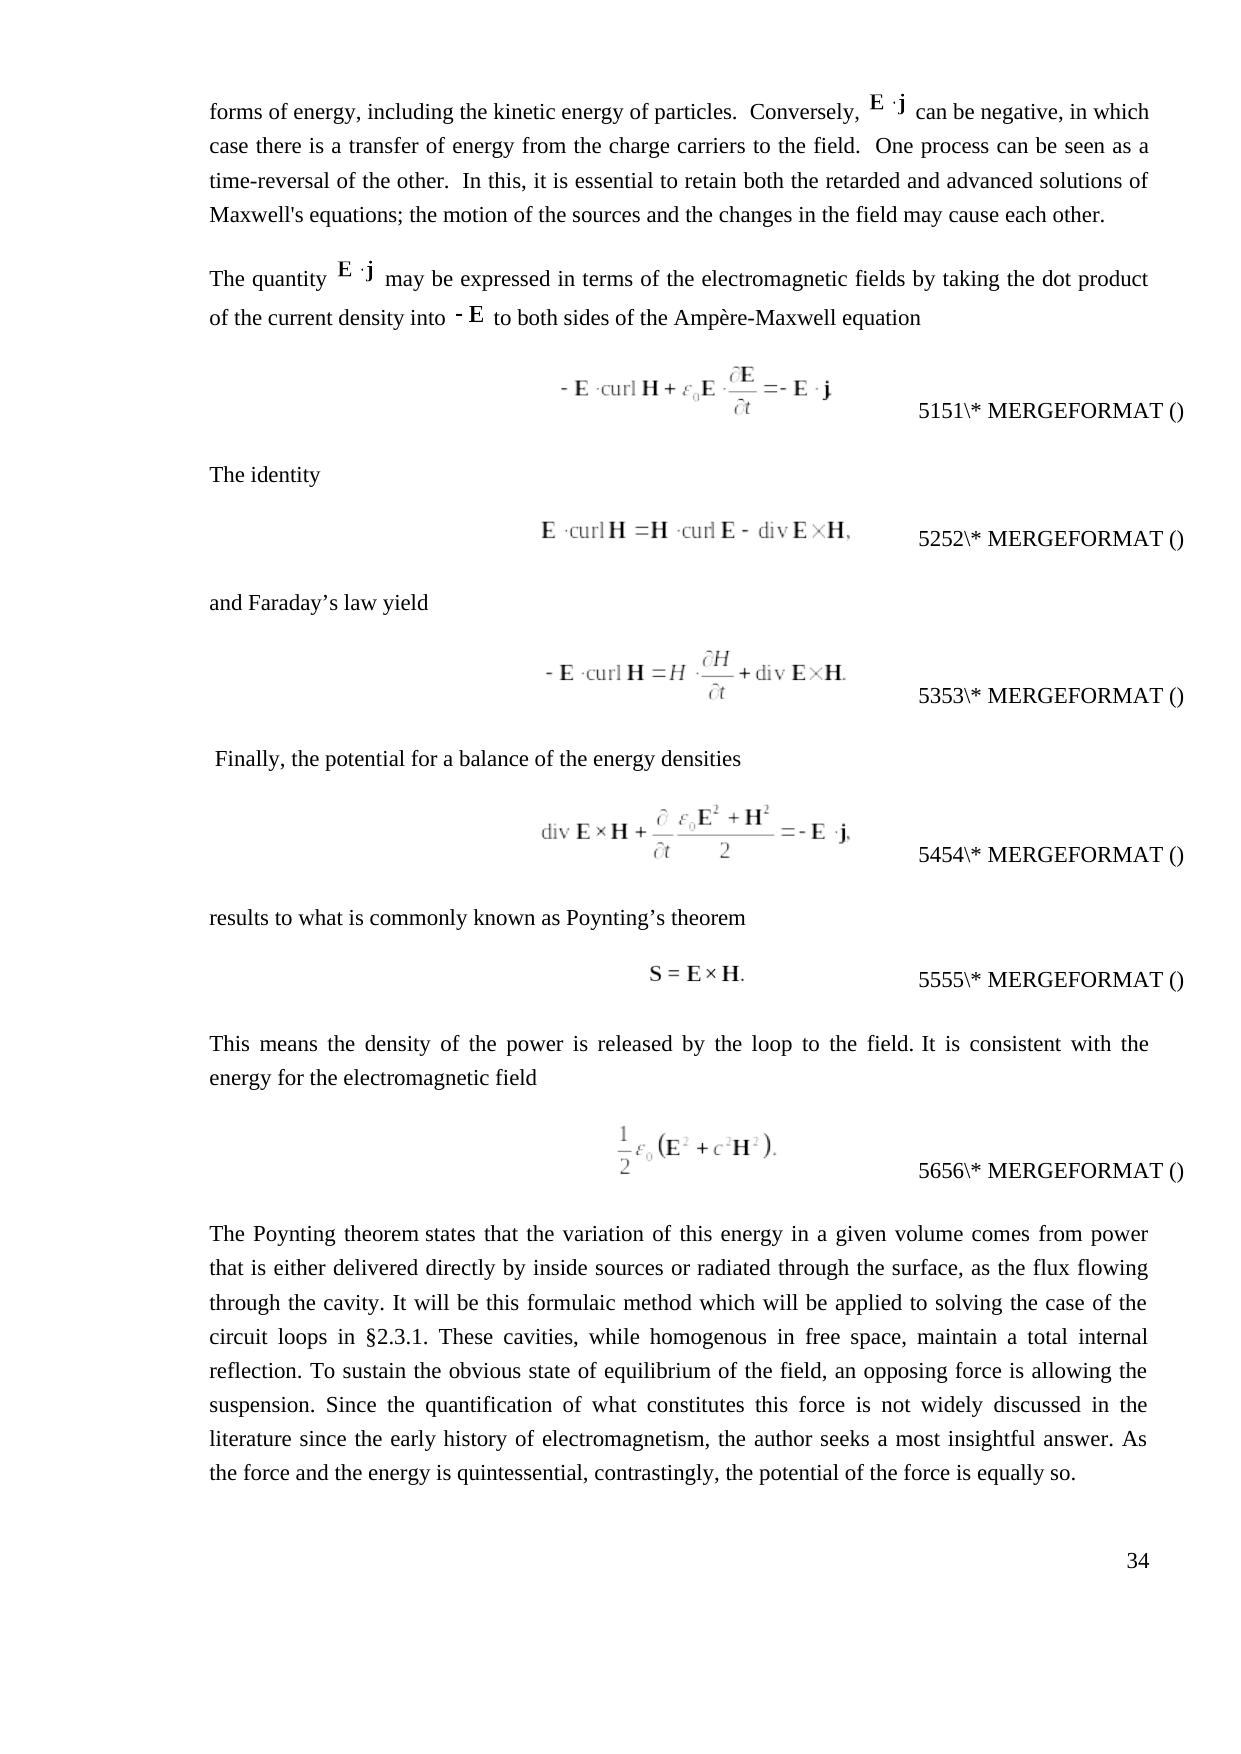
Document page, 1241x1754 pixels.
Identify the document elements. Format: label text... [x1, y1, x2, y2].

text and Faraday’s law yield [209, 589, 1149, 615]
text Finally, the potential for a balance of the energy densities [209, 745, 1149, 771]
text results to what is commonly known as Poynting’s theorem [209, 904, 1149, 931]
text The quantity may be expressed in terms of the electromagnetic fields by taking the dot product of the current density into to both sides of the Ampère-Maxwell equation [209, 256, 1149, 331]
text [209, 89, 1149, 227]
text This means the density of the power is released by the loop to the field. It is consistent with the energy for the electromagnetic field [209, 1029, 1149, 1090]
text The Poynting theorem states that the variation of this energy in a given volume comes from power that is either delivered directly by inside sources or radiated through the surface, as the flux flowing through the cavity. It will be this formulaic method which will be applied to solving the case of the circuit loops in §2.3.1. These cavities, while homogenous in free space, maintain a total internal reflection. To sustain the obvious state of equilibrium of the field, an opposing force is allowing the suspension. Since the quantification of what constitutes this force is not widely discussed in the literature since the early history of electromagnetism, the author seeks a most insightful answer. As the force and the energy is quintessential, contrastingly, the potential of the force is equally so. [209, 1220, 1149, 1486]
text The identity [209, 461, 1149, 487]
